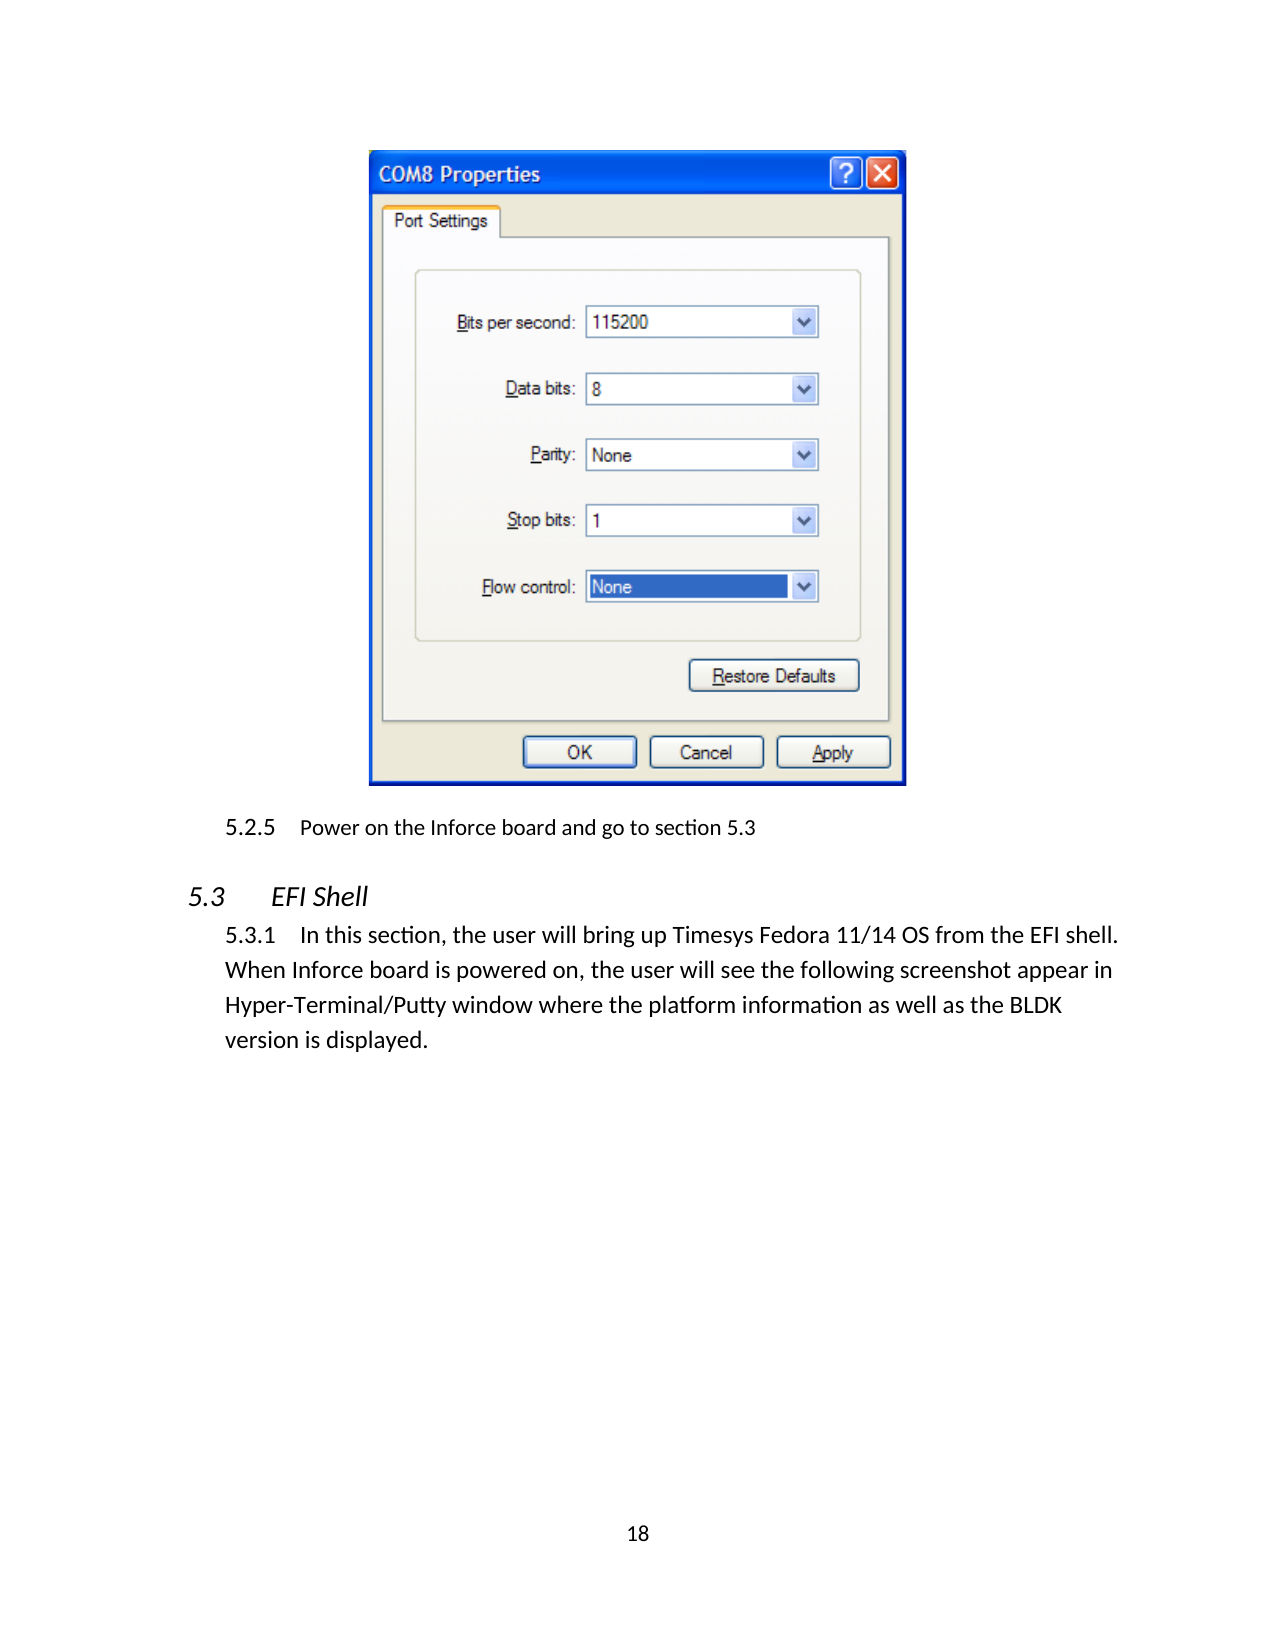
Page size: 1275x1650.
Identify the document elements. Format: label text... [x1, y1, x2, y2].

list When Inforce board is powered on, the user will see the following screenshot appear in Hyper-Terminal/Putty window where the platform information as well as the BLDK version is displayed. [225, 954, 1125, 1054]
list EFI Shell [187, 878, 1125, 914]
list Power on the Inforce board and go to section 5.3 [225, 811, 1125, 841]
list 5.3.1 In this section, the user will bring up Timesys Fedora 11/14 OS from the EFI shell. [225, 919, 1125, 949]
picture [368, 150, 907, 786]
